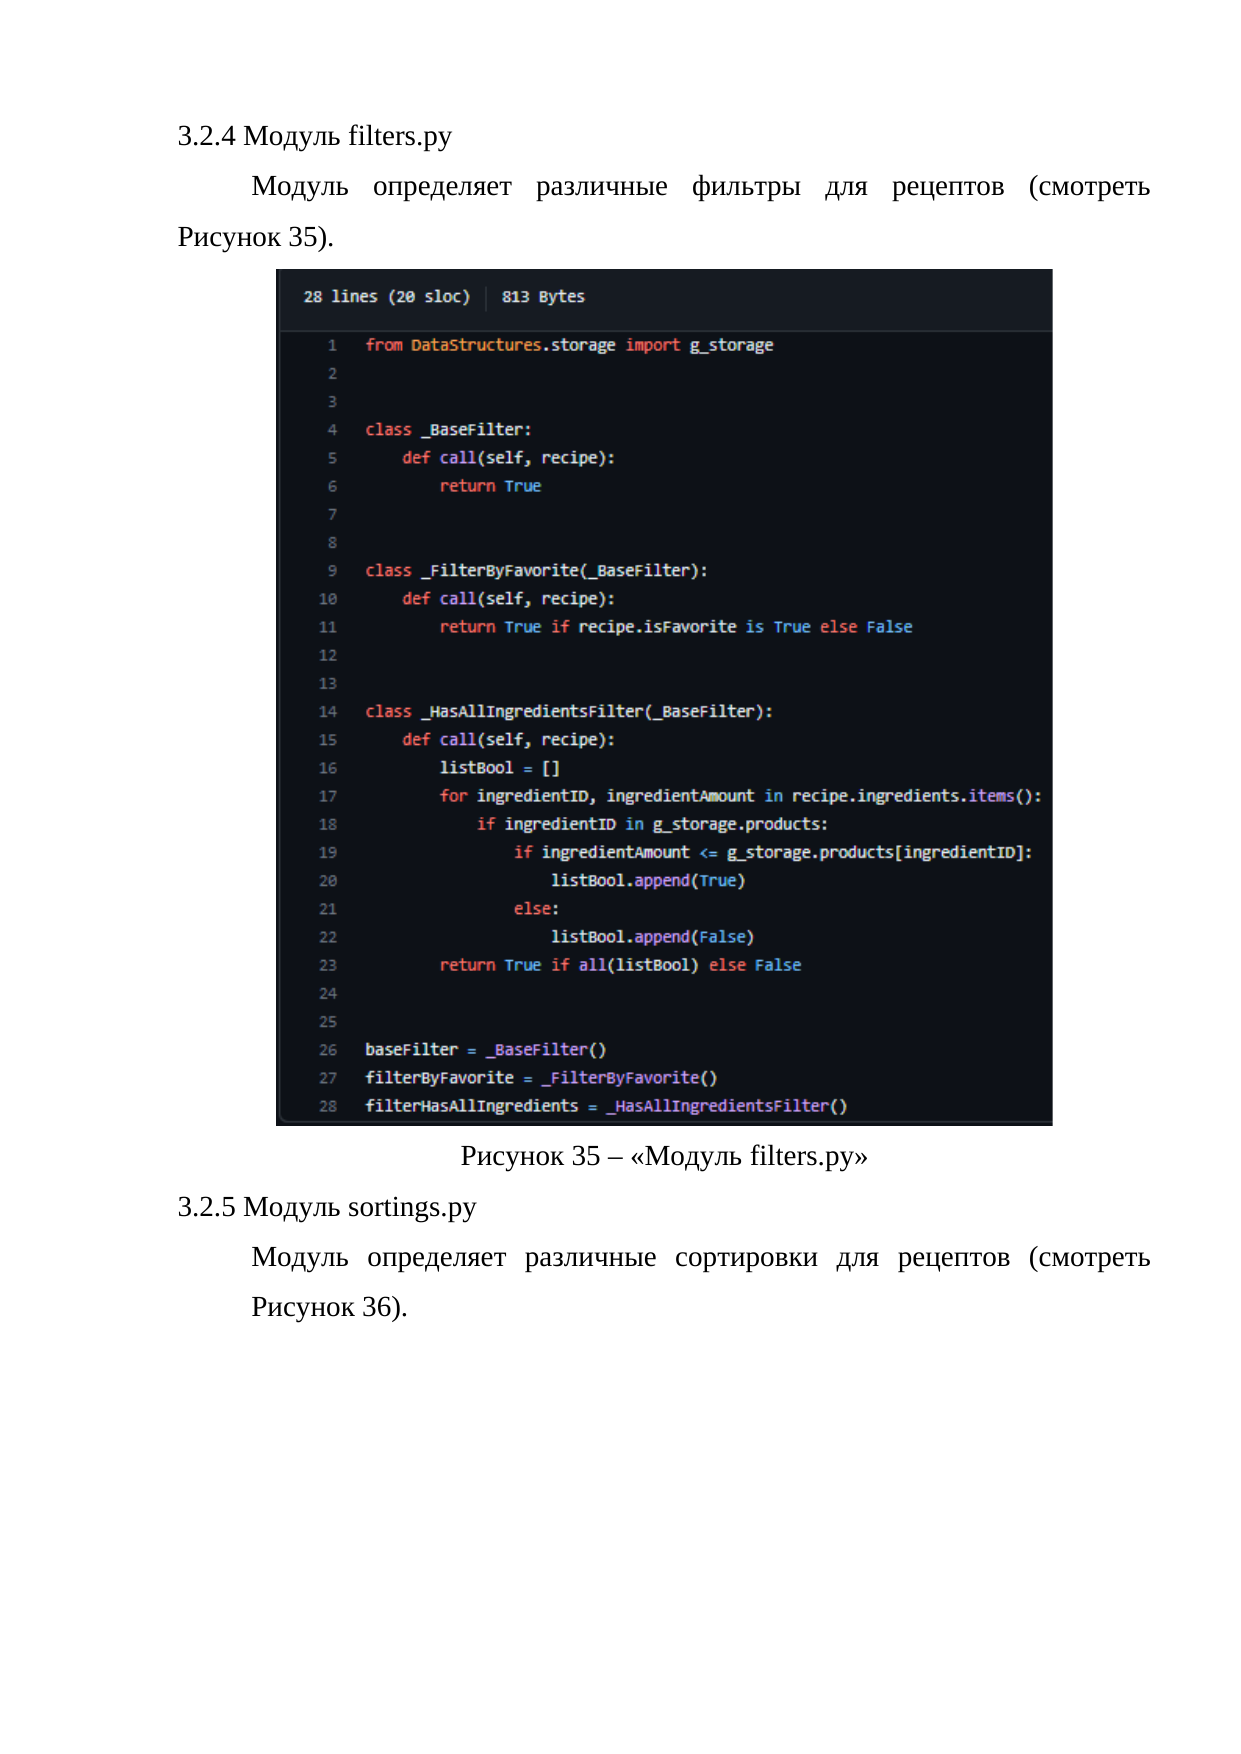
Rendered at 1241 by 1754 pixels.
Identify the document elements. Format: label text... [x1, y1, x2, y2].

text Рисунок 35 – «Модуль filters.py» [177, 1138, 1152, 1172]
text Модуль определяет различные фильтры для рецептов (смотреть Рисунок 35). [177, 168, 1152, 252]
text Модуль определяет различные сортировки для рецептов (смотреть Рисунок 36). [251, 1239, 1152, 1323]
text 3.2.5 Модуль sortings.py [177, 1189, 1152, 1222]
text 3.2.4 Модуль filters.py [177, 118, 1152, 152]
picture [276, 269, 1053, 1126]
